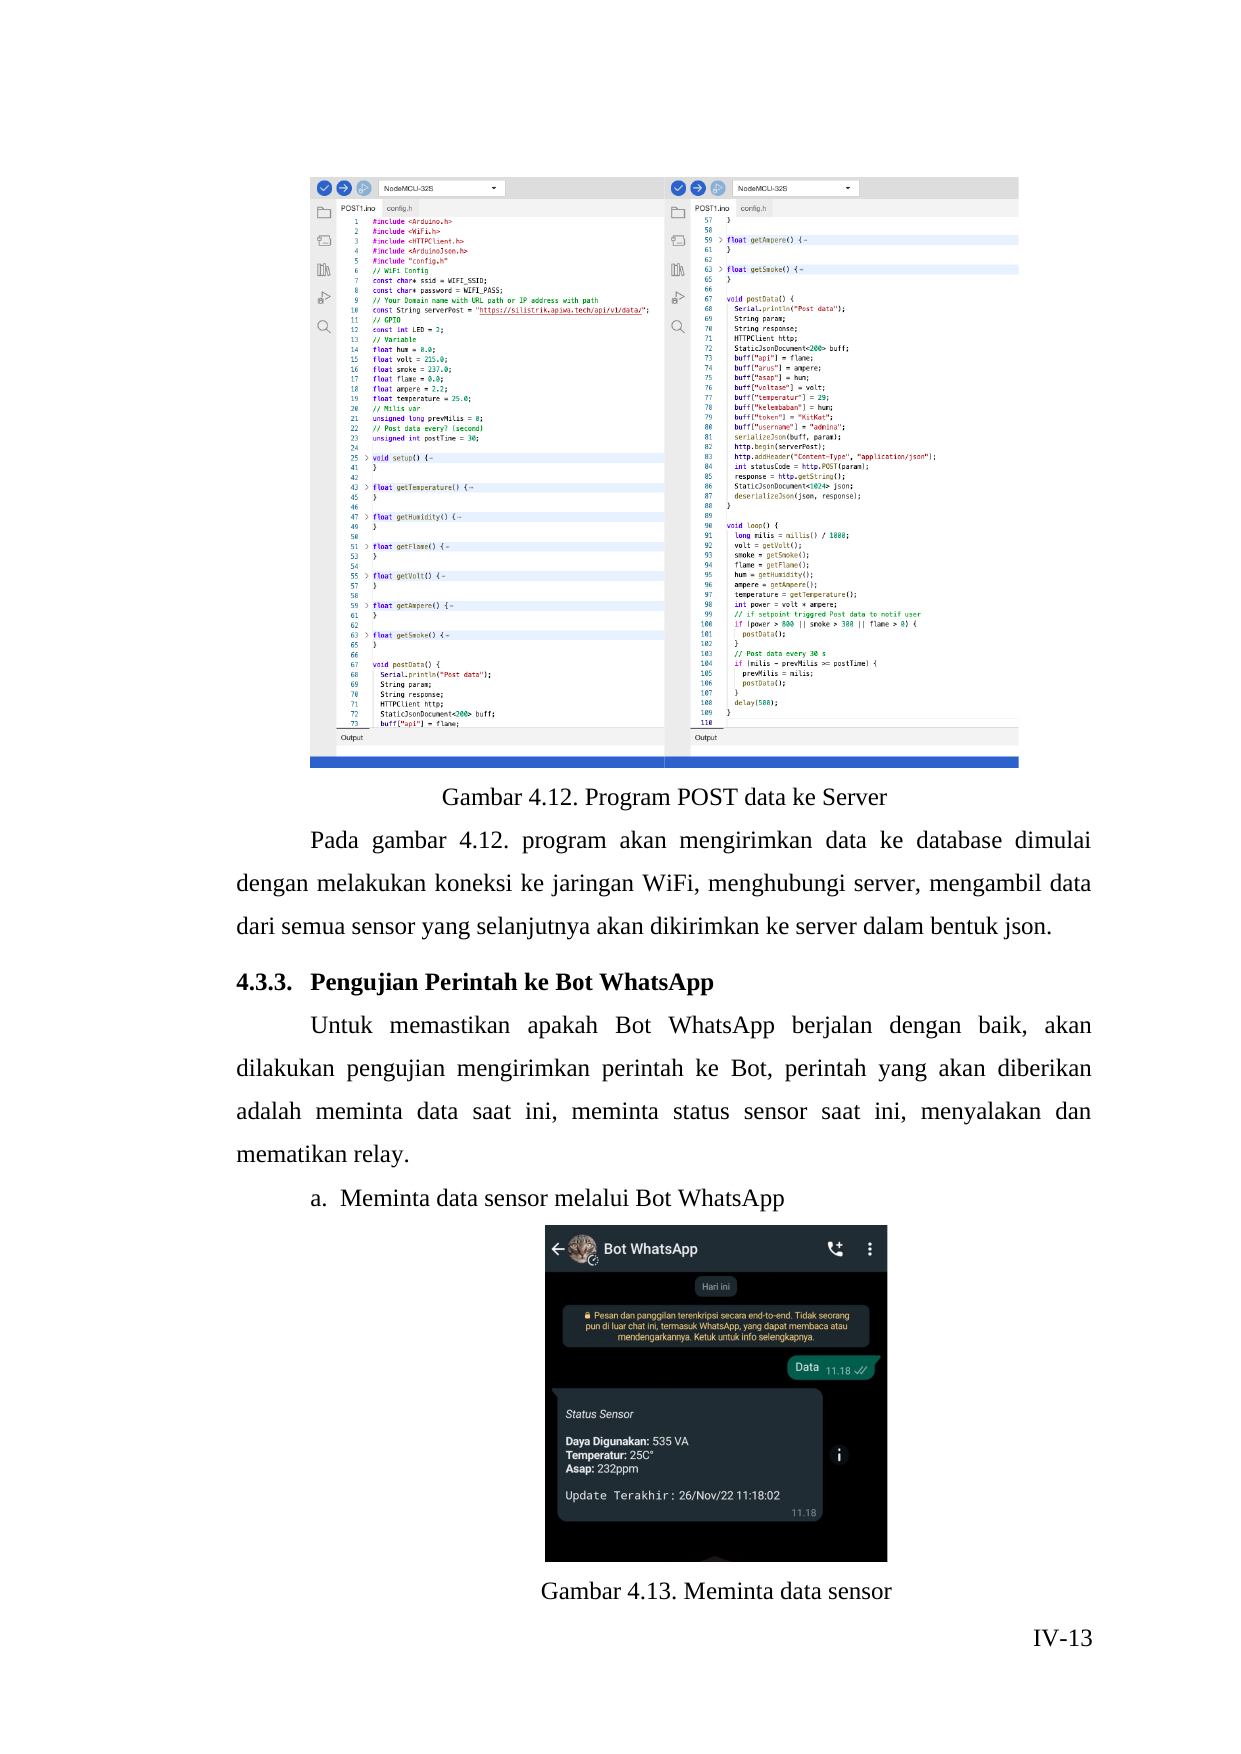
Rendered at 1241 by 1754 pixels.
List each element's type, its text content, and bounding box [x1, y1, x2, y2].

list Gambar 4.13. Meminta data sensor [340, 1576, 1092, 1604]
picture [310, 177, 1019, 768]
list Meminta data sensor melalui Bot WhatsApp [310, 1183, 1092, 1211]
picture [545, 1225, 888, 1562]
list Untuk memastikan apakah Bot WhatsApp berjalan dengan baik, akan dilakukan pengujian mengirimkan perintah ke Bot, perintah yang akan diberikan adalah meminta data saat ini, meminta status sensor saat ini, menyalakan dan mematikan relay. [236, 1010, 1092, 1168]
list Gambar 4.12. Program POST data ke Server [236, 782, 1092, 811]
list Pada gambar 4.12. program akan mengirimkan data ke database dimulai dengan melakukan koneksi ke jaringan WiFi, menghubungi server, mengambil data dari semua sensor yang selanjutnya akan dikirimkan ke server dalam bentuk json. [236, 825, 1092, 940]
list Pengujian Perintah ke Bot WhatsApp [236, 967, 1092, 996]
